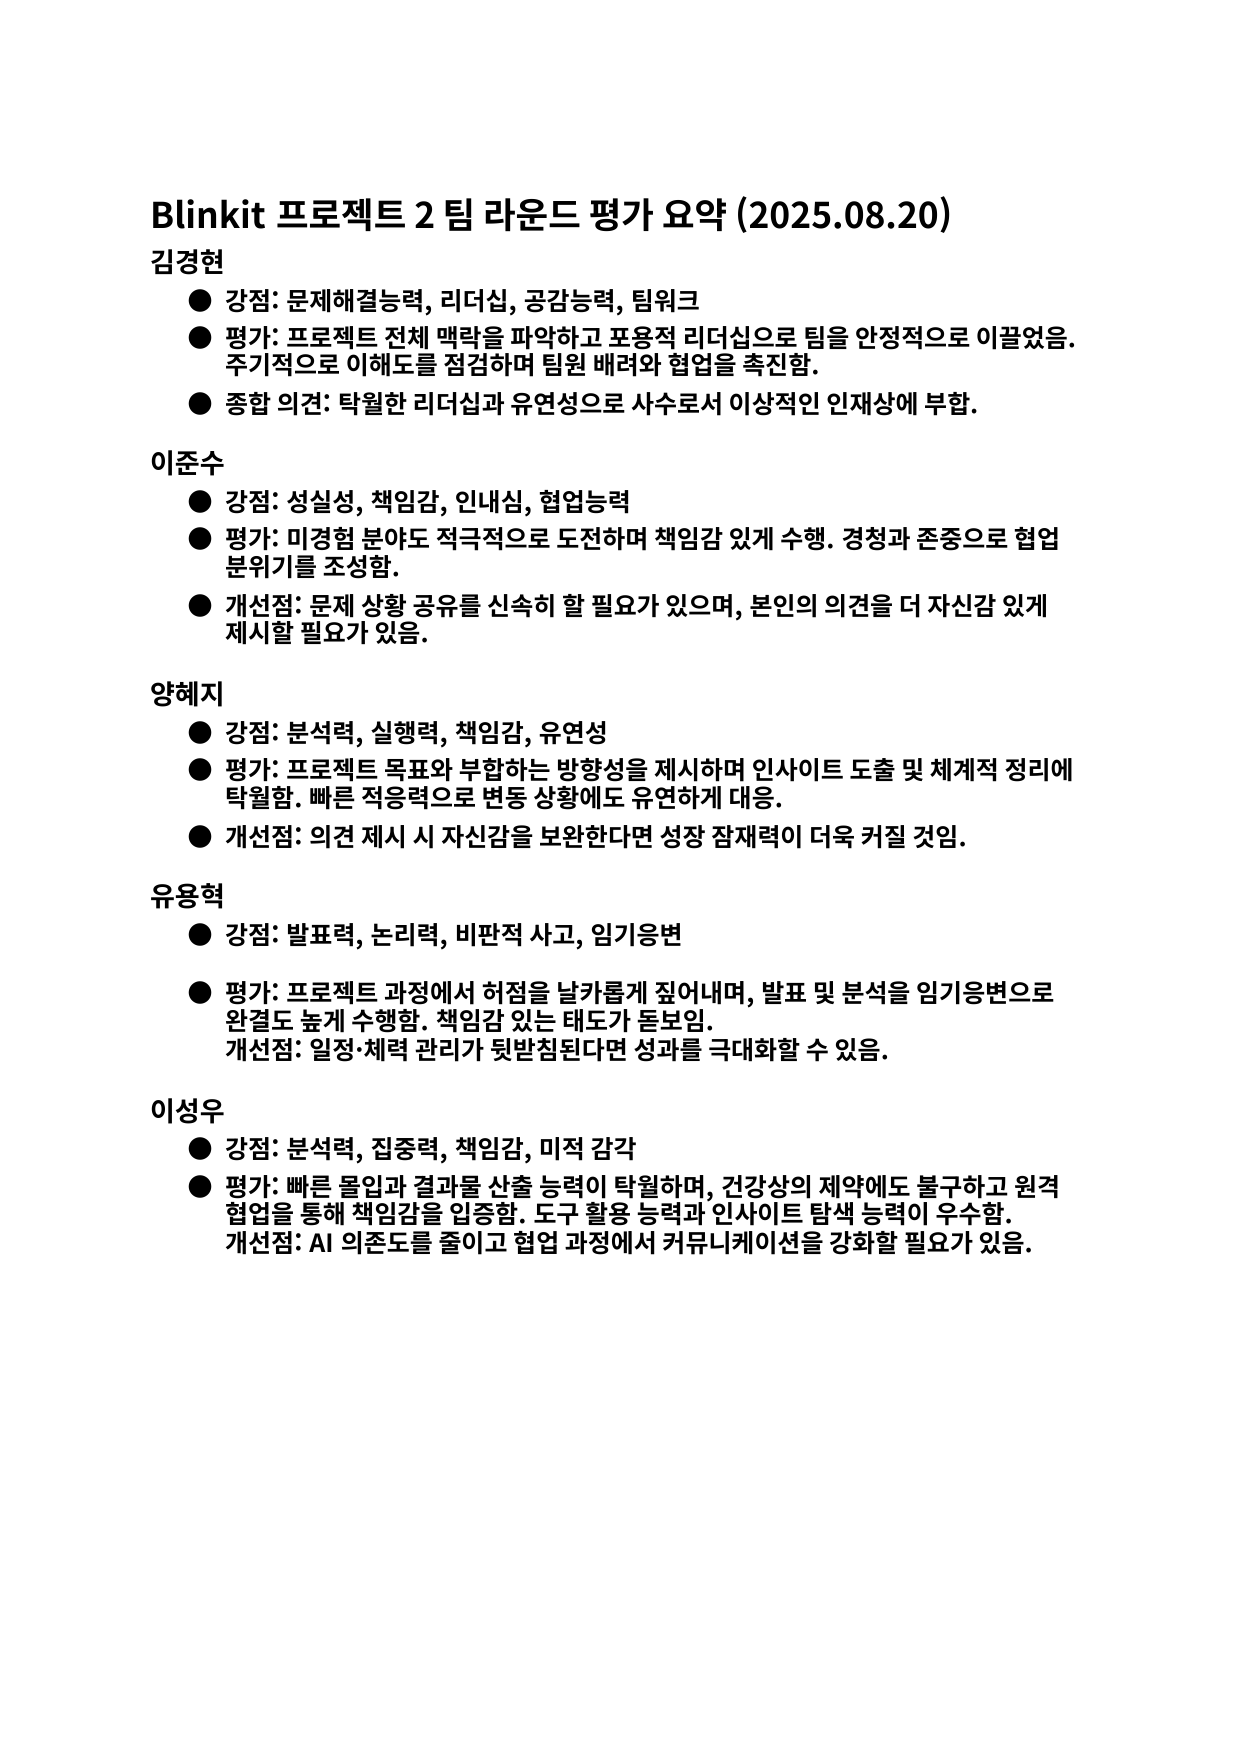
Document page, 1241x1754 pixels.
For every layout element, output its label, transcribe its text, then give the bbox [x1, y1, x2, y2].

list 평가: 미경험 분야도 적극적으로 도전하며 책임감 있게 수행. 경청과 존중으로 협업 분위기를 조성함. [187, 526, 1090, 584]
list 강점: 발표력, 논리력, 비판적 사고, 임기응변 [187, 921, 1090, 971]
list 평가: 프로젝트 전체 맥락을 파악하고 포용적 리더십으로 팀을 안정적으로 이끌었음. 주기적으로 이해도를 점검하며 팀원 배려와 협업을 촉진함. [187, 324, 1090, 382]
subtitle 양혜지 [150, 680, 1090, 711]
list 평가: 프로젝트 과정에서 허점을 날카롭게 짚어내며, 발표 및 분석을 임기응변으로 완결도 높게 수행함. 책임감 있는 태도가 돋보임. 개선점: 일정·체력 관리가 뒷받침된다면 성과를 극대화할 수 있음. [187, 979, 1090, 1088]
subtitle 이준수 [150, 449, 1090, 480]
list 평가: 빠른 몰입과 결과물 산출 능력이 탁월하며, 건강상의 제약에도 불구하고 원격 협업을 통해 책임감을 입증함. 도구 활용 능력과 인사이트 탐색 능력이 우수함. 개선점: AI 의존도를 줄이고 협업 과정에서 커뮤니케이션을 강화할 필요가 있음. [187, 1173, 1090, 1260]
subtitle 유용혁 [150, 881, 1090, 913]
list 개선점: 의견 제시 시 자신감을 보완한다면 성장 잠재력이 더욱 커질 것임. [187, 823, 1090, 873]
list 강점: 분석력, 실행력, 책임감, 유연성 [187, 719, 1090, 748]
list 강점: 문제해결능력, 리더십, 공감능력, 팀워크 [187, 287, 1090, 316]
list 평가: 프로젝트 목표와 부합하는 방향성을 제시하며 인사이트 도출 및 체계적 정리에 탁월함. 빠른 적응력으로 변동 상황에도 유연하게 대응. [187, 757, 1090, 815]
list 강점: 분석력, 집중력, 책임감, 미적 감각 [187, 1136, 1090, 1165]
list 개선점: 문제 상황 공유를 신속히 할 필요가 있으며, 본인의 의견을 더 자신감 있게 제시할 필요가 있음. [187, 592, 1090, 671]
subtitle Blinkit 프로젝트 2팀 라운드 평가 요약 (2025.08.20) [150, 187, 1090, 239]
list 종합 의견: 탁월한 리더십과 유연성으로 사수로서 이상적인 인재상에 부합. [187, 390, 1090, 441]
list 강점: 성실성, 책임감, 인내심, 협업능력 [187, 488, 1090, 517]
subtitle 이성우 [150, 1096, 1090, 1127]
subtitle 김경현 [150, 247, 1090, 278]
